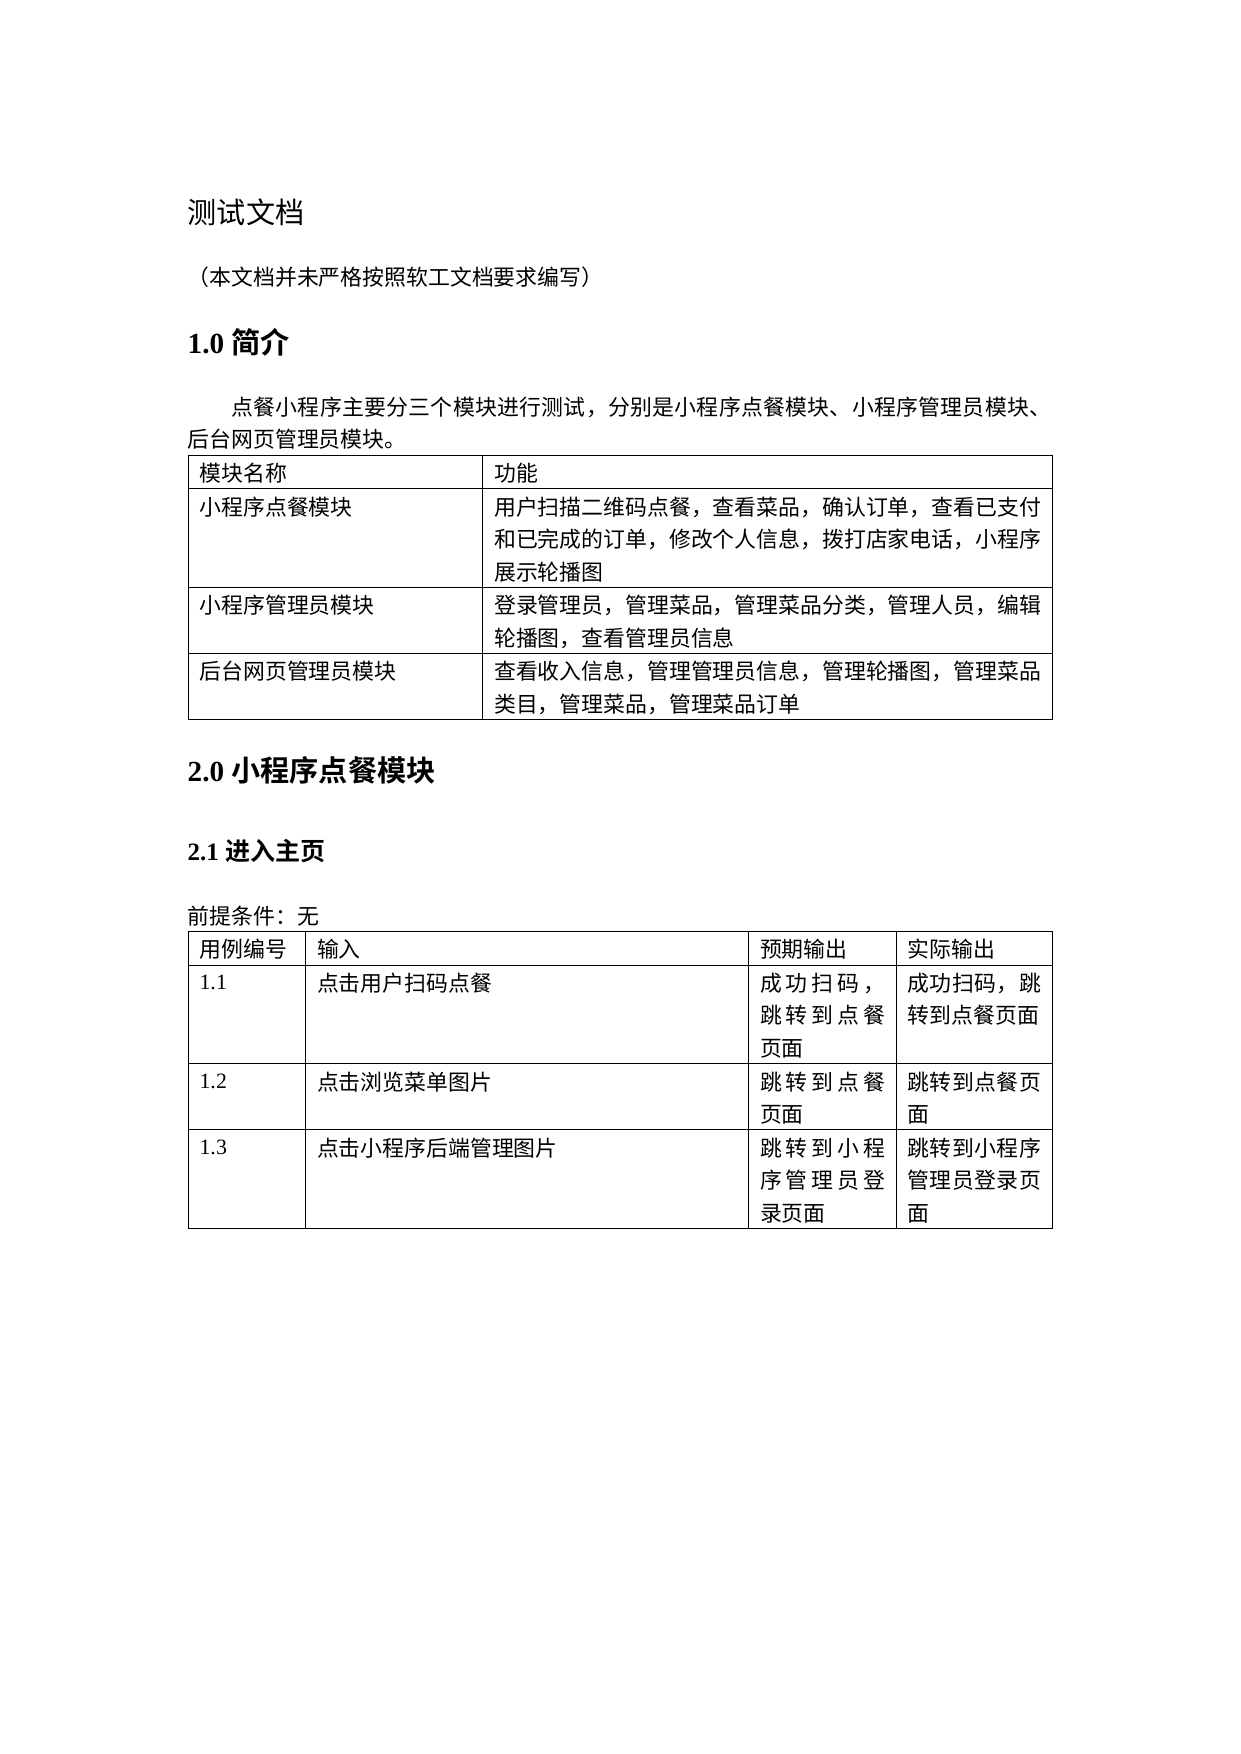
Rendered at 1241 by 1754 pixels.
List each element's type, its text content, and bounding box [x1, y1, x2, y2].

table_cell 1.1 [189, 966, 305, 1063]
table_header 实际输出 [897, 932, 1052, 964]
text 1.0 简介 [187, 308, 1053, 373]
table_cell 点击浏览菜单图片 [306, 1064, 748, 1129]
table_header 功能 [483, 456, 1052, 488]
table_cell 用户扫描二维码点餐，查看菜品，确认订单，查看已支付和已完成的订单，修改个人信息，拨打店家电话，小程序展示轮播图 [483, 489, 1052, 587]
table_cell 1.3 [189, 1130, 305, 1228]
table_header 模块名称 [189, 456, 482, 488]
table_cell 后台网页管理员模块 [189, 654, 482, 719]
table_cell 登录管理员，管理菜品，管理菜品分类，管理人员，编辑轮播图，查看管理员信息 [483, 588, 1052, 653]
text （本文档并未严格按照软工文档要求编写） [187, 259, 1053, 292]
text 测试文档 [187, 178, 1053, 243]
table_cell 跳转到点餐页面 [897, 1064, 1052, 1129]
text 前提条件：无 [187, 898, 1053, 931]
table_cell 点击小程序后端管理图片 [306, 1130, 748, 1228]
table_cell 成功扫码，跳转到点餐页面 [749, 966, 896, 1063]
text 2.0 小程序点餐模块 [187, 736, 1053, 801]
table_header 用例编号 [189, 932, 305, 964]
table_cell 点击用户扫码点餐 [306, 966, 748, 1063]
table_cell 跳转到小程序管理员登录页面 [749, 1130, 896, 1228]
table_header 预期输出 [749, 932, 896, 964]
table_header 输入 [306, 932, 748, 964]
table_cell 1.2 [189, 1064, 305, 1129]
table_cell 跳转到点餐页面 [749, 1064, 896, 1129]
table_cell 小程序管理员模块 [189, 588, 482, 653]
table_cell 成功扫码，跳转到点餐页面 [897, 966, 1052, 1063]
table_cell 小程序点餐模块 [189, 489, 482, 587]
text 点餐小程序主要分三个模块进行测试，分别是小程序点餐模块、小程序管理员模块、后台网页管理员模块。 [187, 389, 1053, 454]
table_cell 查看收入信息，管理管理员信息，管理轮播图，管理菜品类目，管理菜品，管理菜品订单 [483, 654, 1052, 719]
table_cell 跳转到小程序管理员登录页面 [897, 1130, 1052, 1228]
text 2.1 进入主页 [187, 817, 1053, 882]
